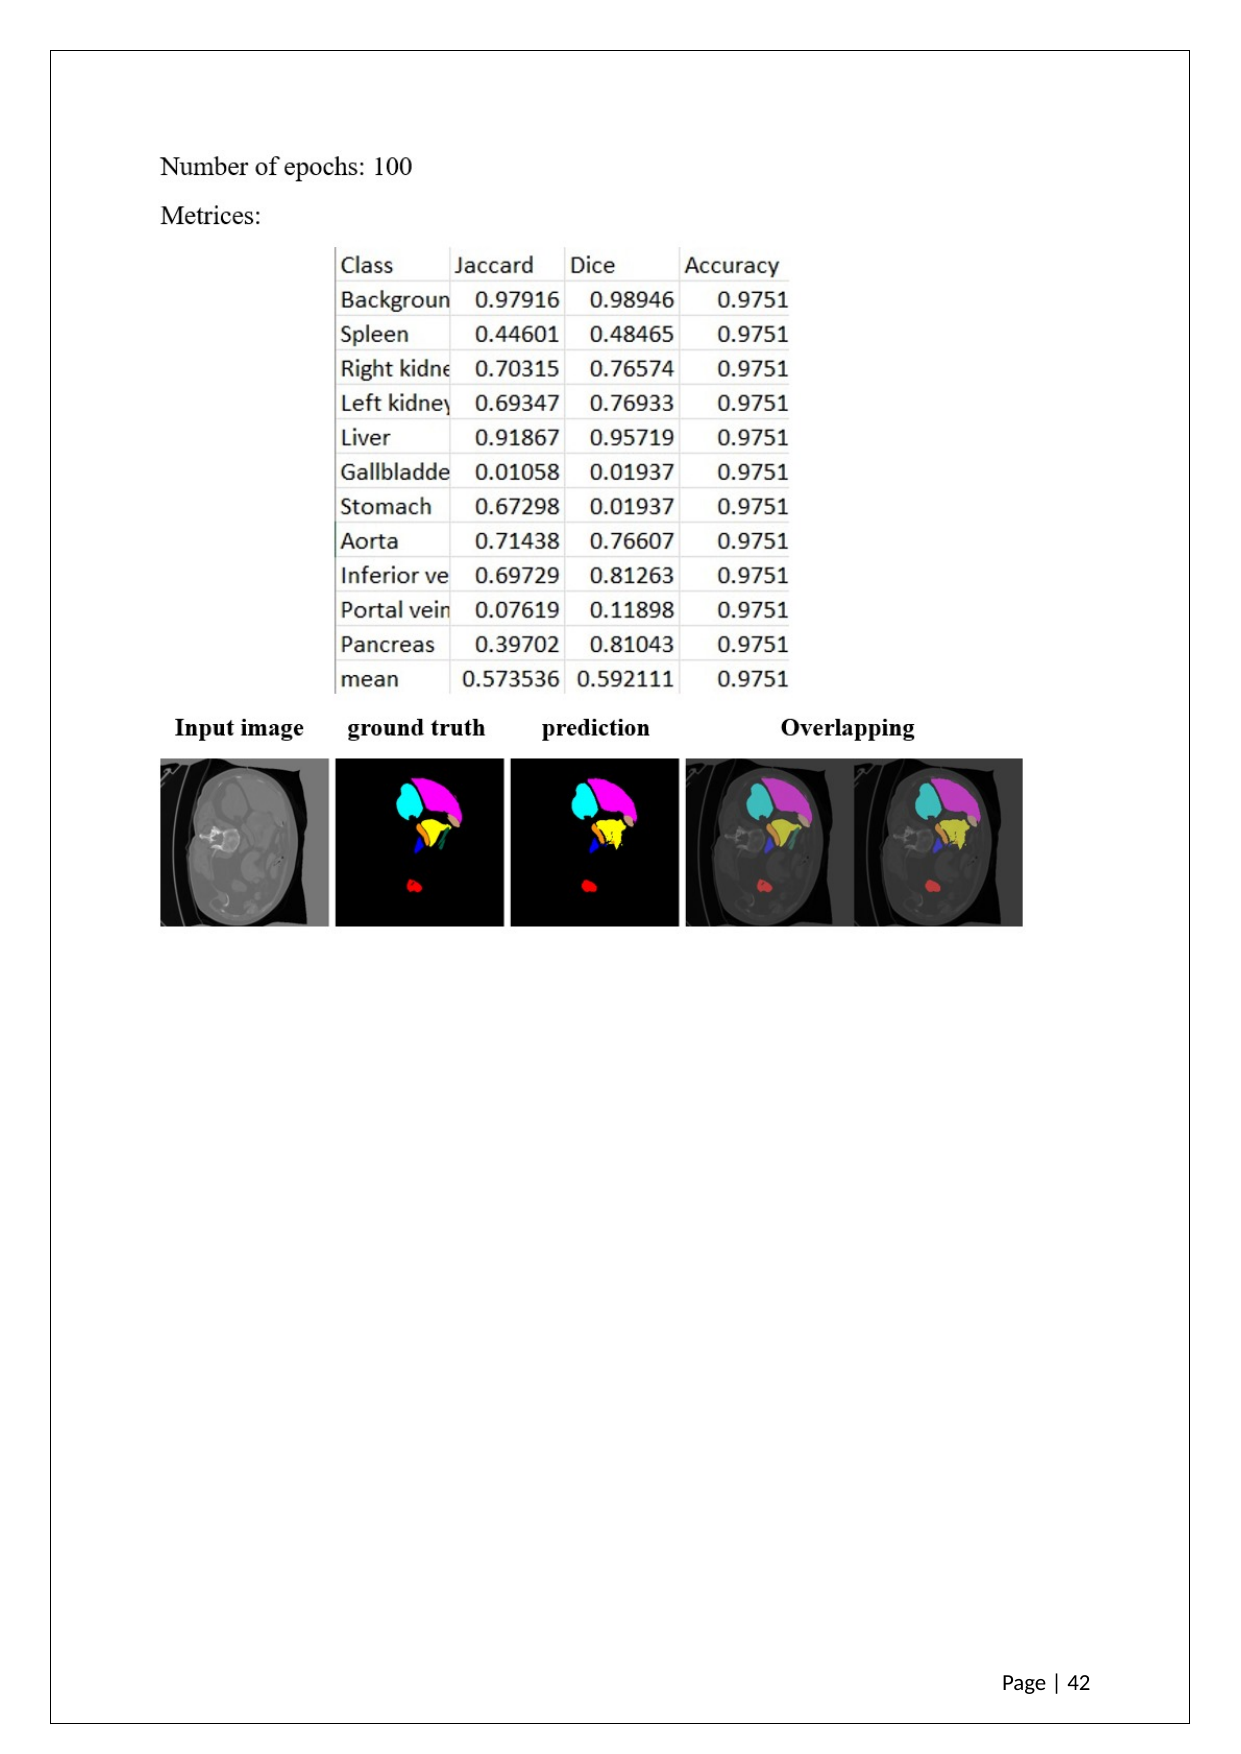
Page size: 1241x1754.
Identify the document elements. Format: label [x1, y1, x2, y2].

picture [150, 150, 1030, 938]
